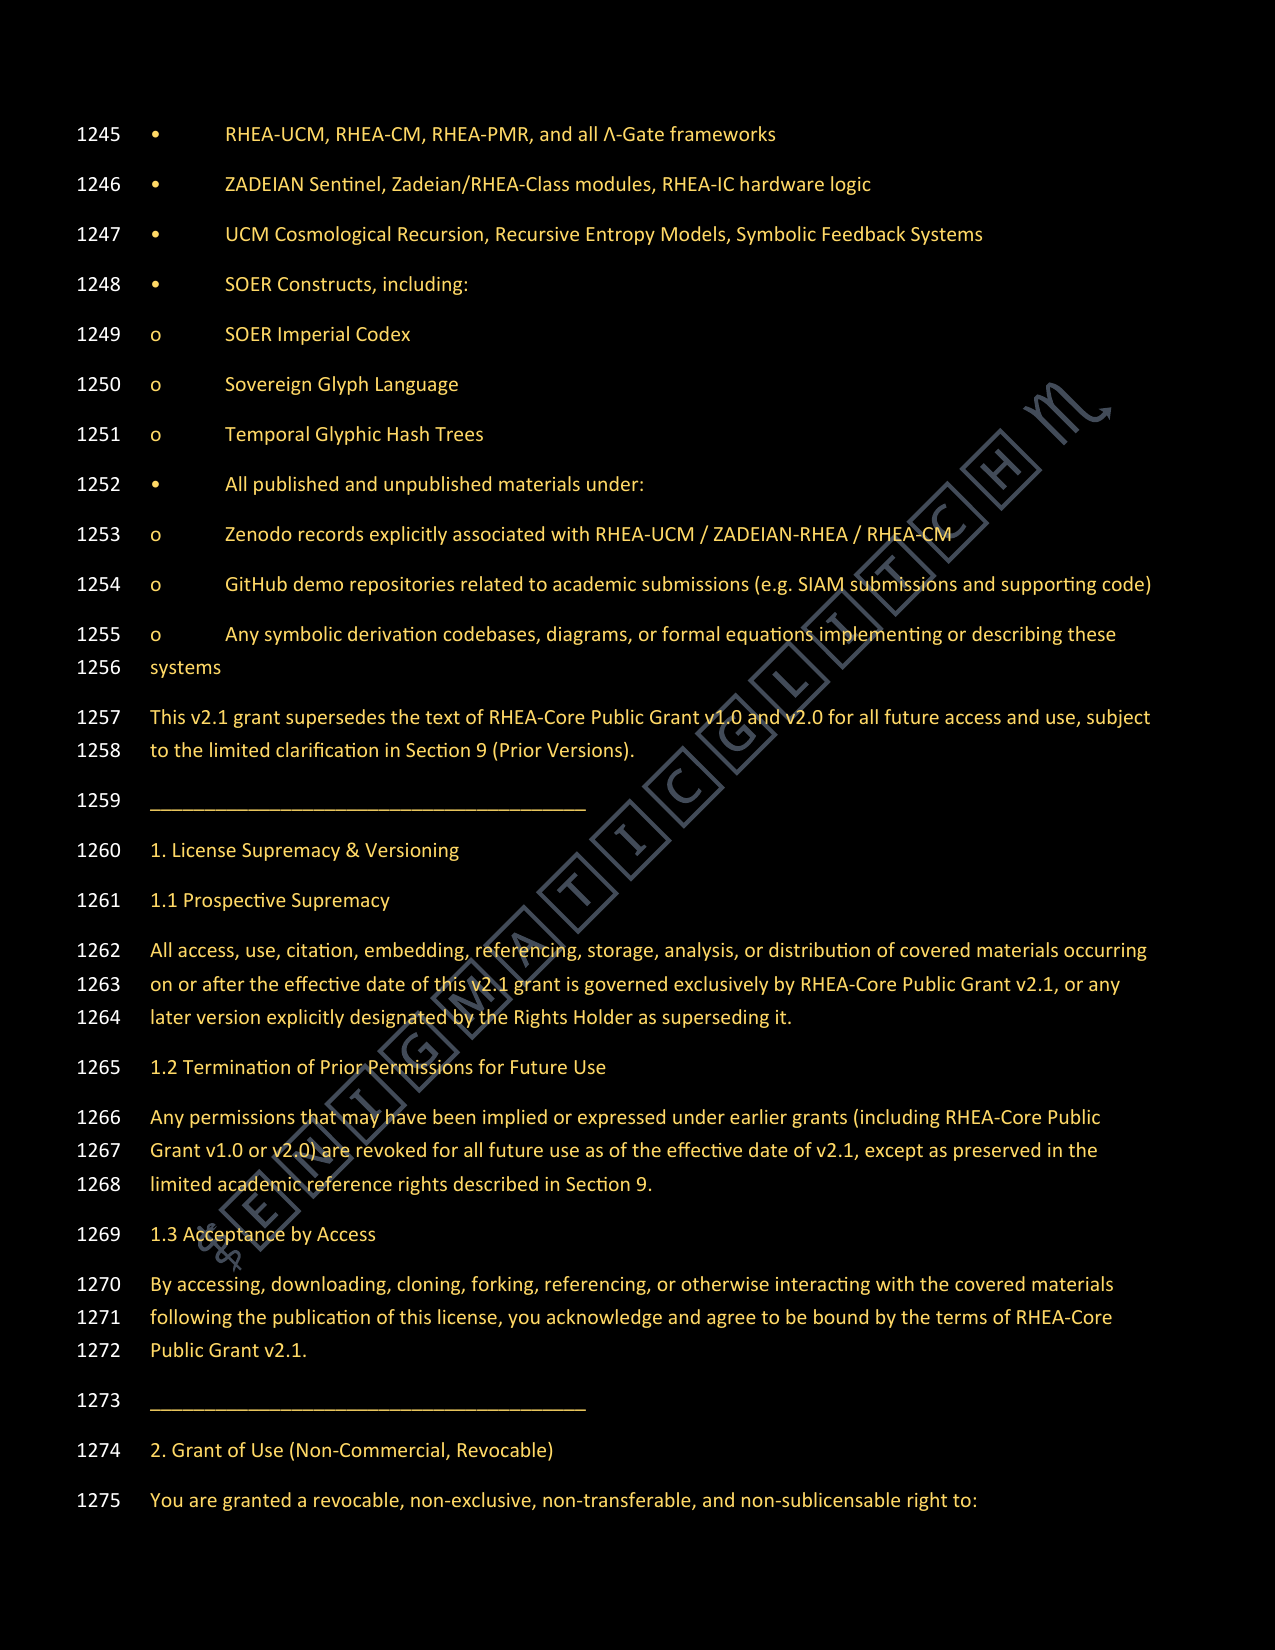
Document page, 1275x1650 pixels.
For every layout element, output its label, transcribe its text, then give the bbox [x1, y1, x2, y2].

text o SOER Imperial Codex [150, 320, 1155, 347]
text All access, use, citation, embedding, referencing, storage, analysis, or distribution of covered materials occurring on or after the effective date of this v2.1 grant is governed exclusively by RHEA-Core Public Grant v2.1, or any later version explicitly designated by the Rights Holder as superseding it. [150, 937, 1155, 1030]
text 1.3 Acceptance by Access [150, 1220, 1155, 1247]
text o Any symbolic derivation codebases, diagrams, or formal equations implementing or describing these systems [150, 620, 1155, 680]
text ________________________________________ [150, 1387, 1155, 1413]
text 2. Grant of Use (Non-Commercial, Revocable) [150, 1437, 1155, 1463]
text 1.1 Prospective Supremacy [150, 887, 1155, 913]
text o Temporal Glyphic Hash Trees [150, 420, 1155, 447]
text 1. License Supremacy & Versioning [150, 837, 1155, 863]
text Any permissions that may have been implied or expressed under earlier grants (including RHEA-Core Public Grant v1.0 or v2.0) are revoked for all future use as of the effective date of v2.1, except as preserved in the limited academic reference rights described in Section 9. [150, 1103, 1155, 1197]
text ________________________________________ [150, 787, 1155, 813]
text • UCM Cosmological Recursion, Recursive Entropy Models, Symbolic Feedback Systems [150, 220, 1155, 247]
text • SOER Constructs, including: [150, 270, 1155, 297]
text • All published and unpublished materials under: [150, 470, 1155, 497]
text You are granted a revocable, non-exclusive, non-transferable, and non-sublicensable right to: [150, 1487, 1155, 1513]
text 1.2 Termination of Prior Permissions for Future Use [150, 1053, 1155, 1080]
text o GitHub demo repositories related to academic submissions (e.g. SIAM submissions and supporting code) [150, 570, 1155, 597]
text o Sovereign Glyph Language [150, 370, 1155, 397]
text By accessing, downloading, cloning, forking, referencing, or otherwise interacting with the covered materials following the publication of this license, you acknowledge and agree to be bound by the terms of RHEA-Core Public Grant v2.1. [150, 1270, 1155, 1363]
text • RHEA-UCM, RHEA-CM, RHEA-PMR, and all Λ-Gate frameworks [150, 120, 1155, 147]
text • ZADEIAN Sentinel, Zadeian/RHEA-Class modules, RHEA-IC hardware logic [150, 170, 1155, 197]
text o Zenodo records explicitly associated with RHEA-UCM / ZADEIAN-RHEA / RHEA-CM [150, 520, 1155, 547]
text This v2.1 grant supersedes the text of RHEA-Core Public Grant v1.0 and v2.0 for all future access and use, subject to the limited clarification in Section 9 (Prior Versions). [150, 703, 1155, 763]
